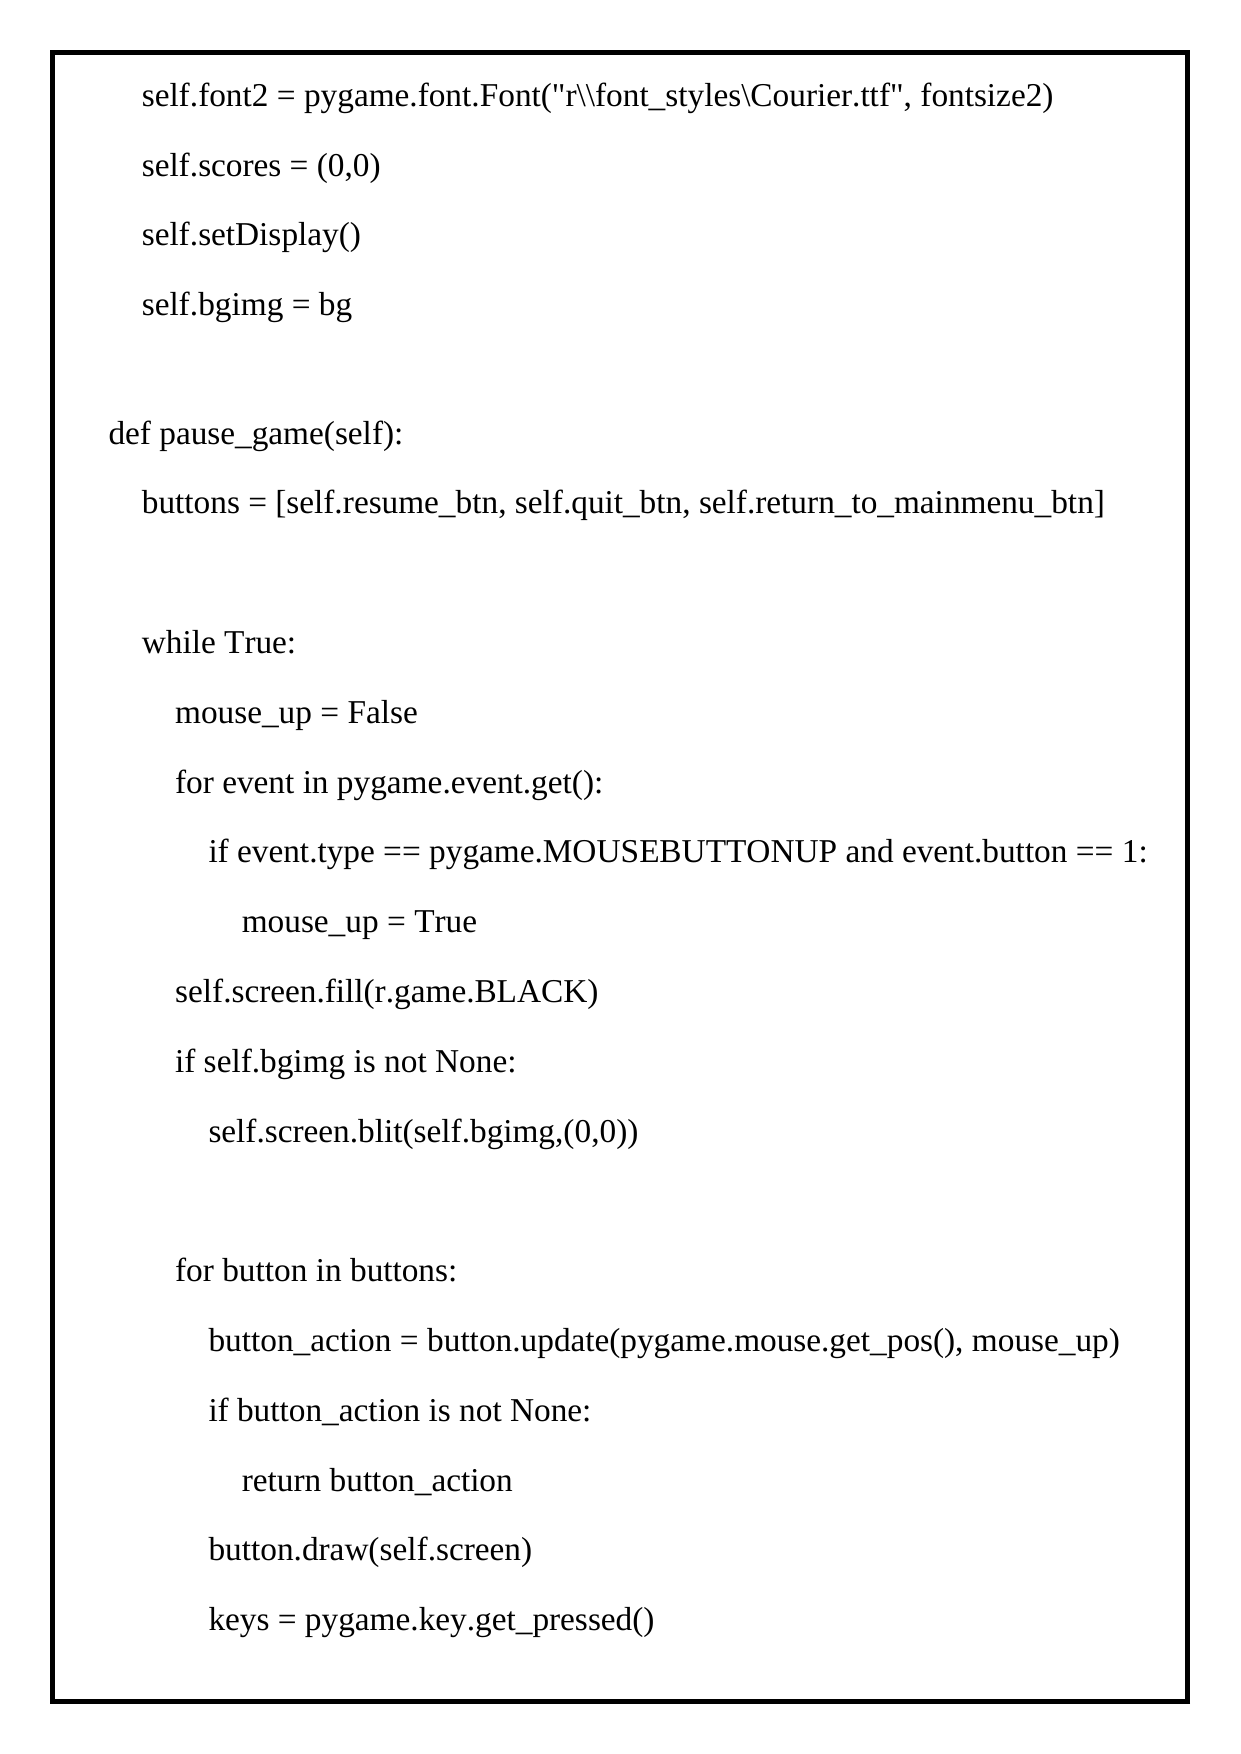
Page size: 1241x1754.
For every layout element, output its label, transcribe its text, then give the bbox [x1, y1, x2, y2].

text self.setDisplay() [75, 214, 1165, 253]
text buttons = [self.resume_btn, self.quit_btn, self.return_to_mainmenu_btn] [75, 483, 1165, 521]
text self.bgimg = bg [75, 284, 1165, 323]
text if event.type == pygame.MOUSEBUTTONUP and event.button == 1: [75, 832, 1165, 870]
text keys = pygame.key.get_pressed() [75, 1599, 1165, 1638]
text for button in buttons: [75, 1251, 1165, 1289]
text def pause_game(self): [75, 413, 1165, 451]
text while True: [75, 622, 1165, 661]
text button.draw(self.screen) [75, 1530, 1165, 1568]
text for event in pygame.event.get(): [75, 762, 1165, 800]
text self.scores = (0,0) [75, 145, 1165, 183]
text if self.bgimg is not None: [75, 1041, 1165, 1079]
text if button_action is not None: [75, 1390, 1165, 1428]
text self.font2 = pygame.font.Font("r\\font_styles\Courier.ttf", fontsize2) [75, 75, 1165, 113]
text self.screen.fill(r.game.BLACK) [75, 971, 1165, 1010]
text mouse_up = False [75, 692, 1165, 731]
text return button_action [75, 1460, 1165, 1498]
text button_action = button.update(pygame.mouse.get_pos(), mouse_up) [75, 1320, 1165, 1359]
text mouse_up = True [75, 902, 1165, 940]
text self.screen.blit(self.bgimg,(0,0)) [75, 1111, 1165, 1149]
